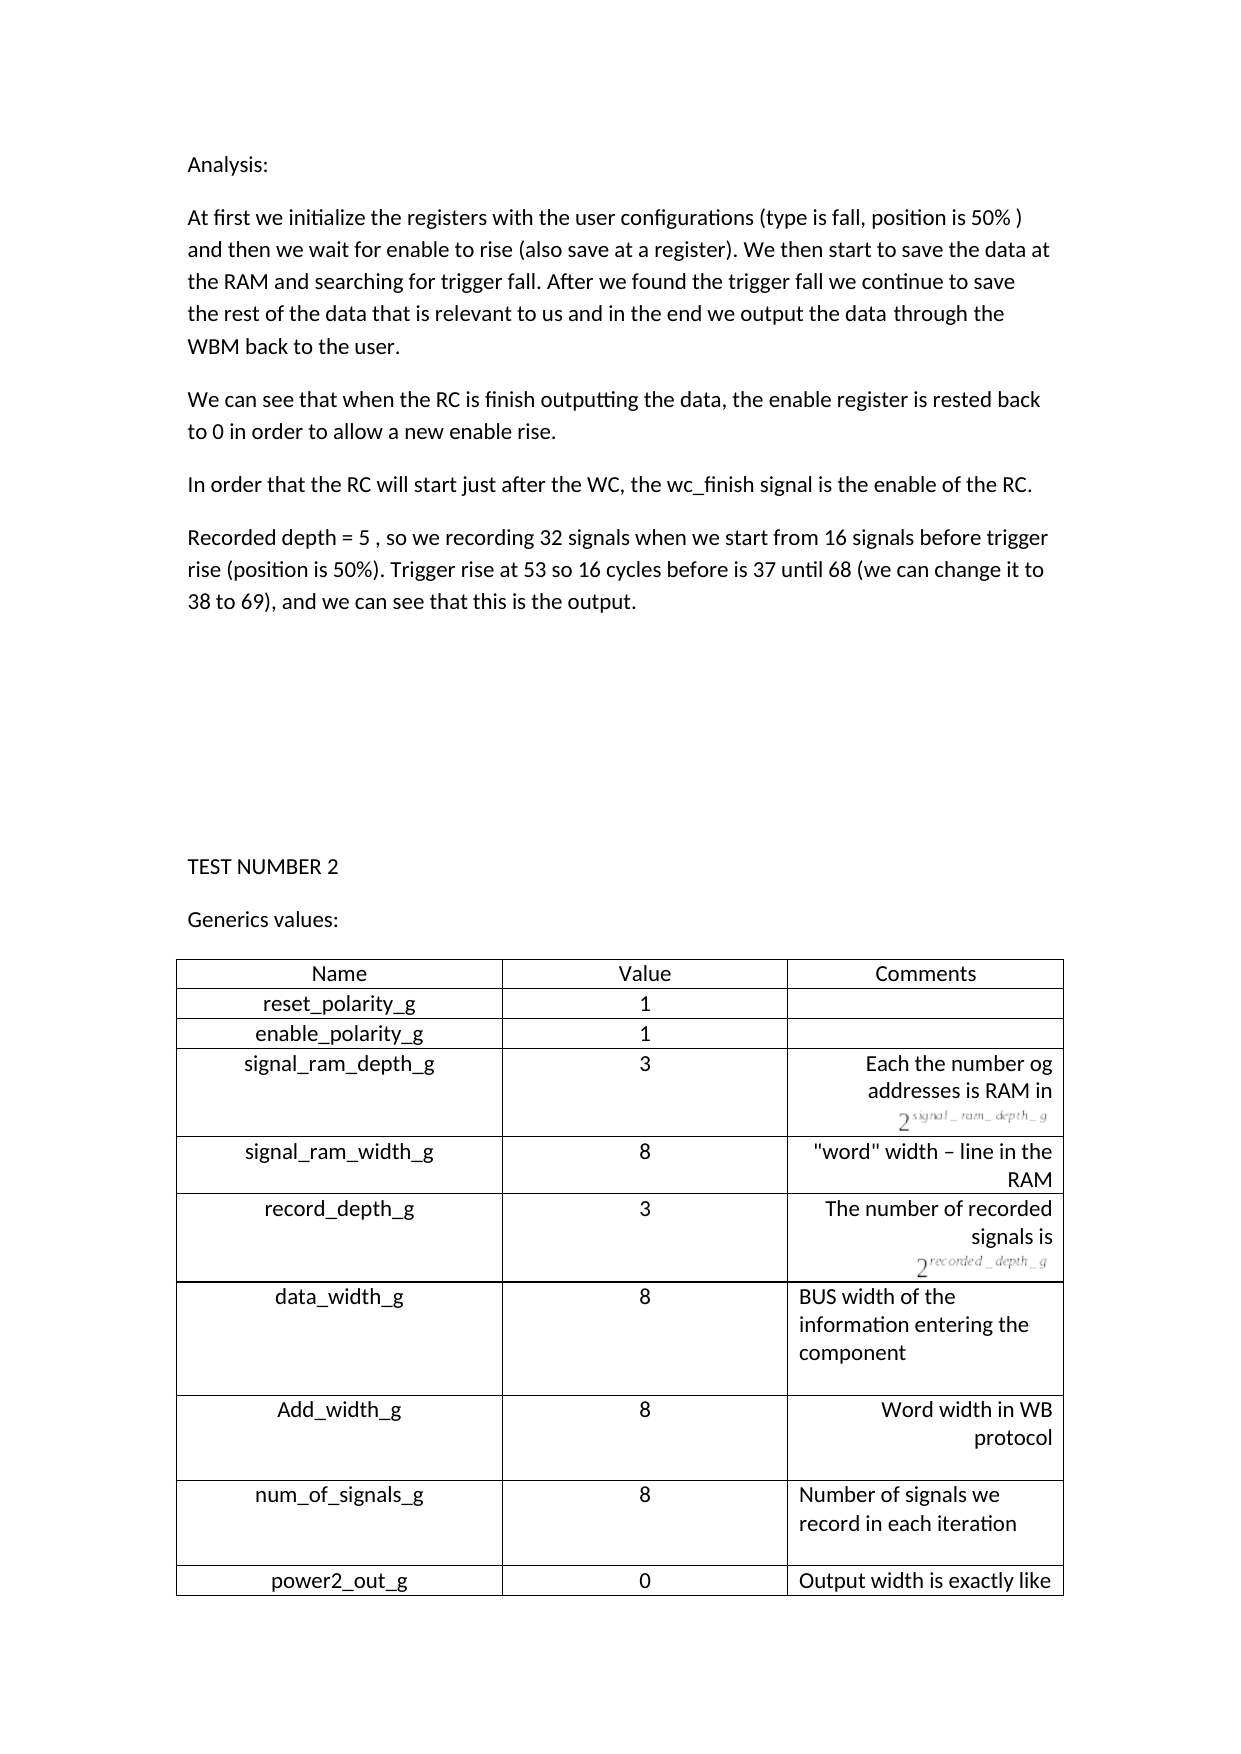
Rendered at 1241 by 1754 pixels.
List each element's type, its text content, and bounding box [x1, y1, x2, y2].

table_cell The number of recorded signals is [788, 1194, 1063, 1281]
text Analysis: [187, 150, 1053, 178]
table_cell record_depth_g [177, 1194, 502, 1281]
table_cell [788, 1019, 1063, 1048]
table_cell 0 [503, 1566, 787, 1595]
table_cell 8 [503, 1283, 787, 1394]
table_cell 8 [503, 1481, 787, 1565]
table_cell enable_polarity_g [177, 1019, 502, 1048]
table_cell power2_out_g [177, 1566, 502, 1595]
table_cell Add_width_g [177, 1396, 502, 1479]
table_cell Each the number og addresses is RAM in [788, 1049, 1063, 1136]
table_header Name [177, 960, 502, 988]
table_cell 1 [503, 1019, 787, 1048]
table_cell data_width_g [177, 1283, 502, 1394]
text Generics values: [187, 906, 1053, 933]
table_cell signal_ram_width_g [177, 1137, 502, 1193]
table_cell signal_ram_depth_g [177, 1049, 502, 1136]
table_cell BUS width of the information entering the component [788, 1283, 1063, 1394]
table_cell Number of signals we record in each iteration [788, 1481, 1063, 1565]
text At first we initialize the registers with the user configurations (type is fall, position is 50% ) and then we wait for enable to rise (also save at a register). We then start to save the data at the RAM and searching for trigger fall. After we found the trigger fall we continue to save the rest of the data that is relevant to us and in the end we output the data through the WBM back to the user. [187, 203, 1053, 360]
table_header Value [503, 960, 787, 988]
table_cell 1 [503, 989, 787, 1018]
text TEST NUMBER 2 [187, 852, 1053, 881]
table_cell "word" width – line in the RAM [788, 1137, 1063, 1193]
table_cell Word width in WB protocol [788, 1396, 1063, 1479]
text Recorded depth = 5 , so we recording 32 signals when we start from 16 signals before trigger rise (position is 50%). Trigger rise at 53 so 16 cycles before is 37 until 68 (we can change it to 38 to 69), and we can see that this is the output. [187, 523, 1053, 615]
table_header Comments [788, 960, 1063, 988]
table_cell [788, 989, 1063, 1018]
table_cell 8 [503, 1396, 787, 1479]
text We can see that when the RC is finish outputting the data, the enable register is rested back to 0 in order to allow a new enable rise. [187, 385, 1053, 445]
table_cell reset_polarity_g [177, 989, 502, 1018]
text In order that the RC will start just after the WC, the wc_finish signal is the enable of the RC. [187, 470, 1053, 498]
table_cell 3 [503, 1194, 787, 1281]
table_cell 8 [503, 1137, 787, 1193]
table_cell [788, 1566, 1063, 1595]
table_cell num_of_signals_g [177, 1481, 502, 1565]
table_cell 3 [503, 1049, 787, 1136]
